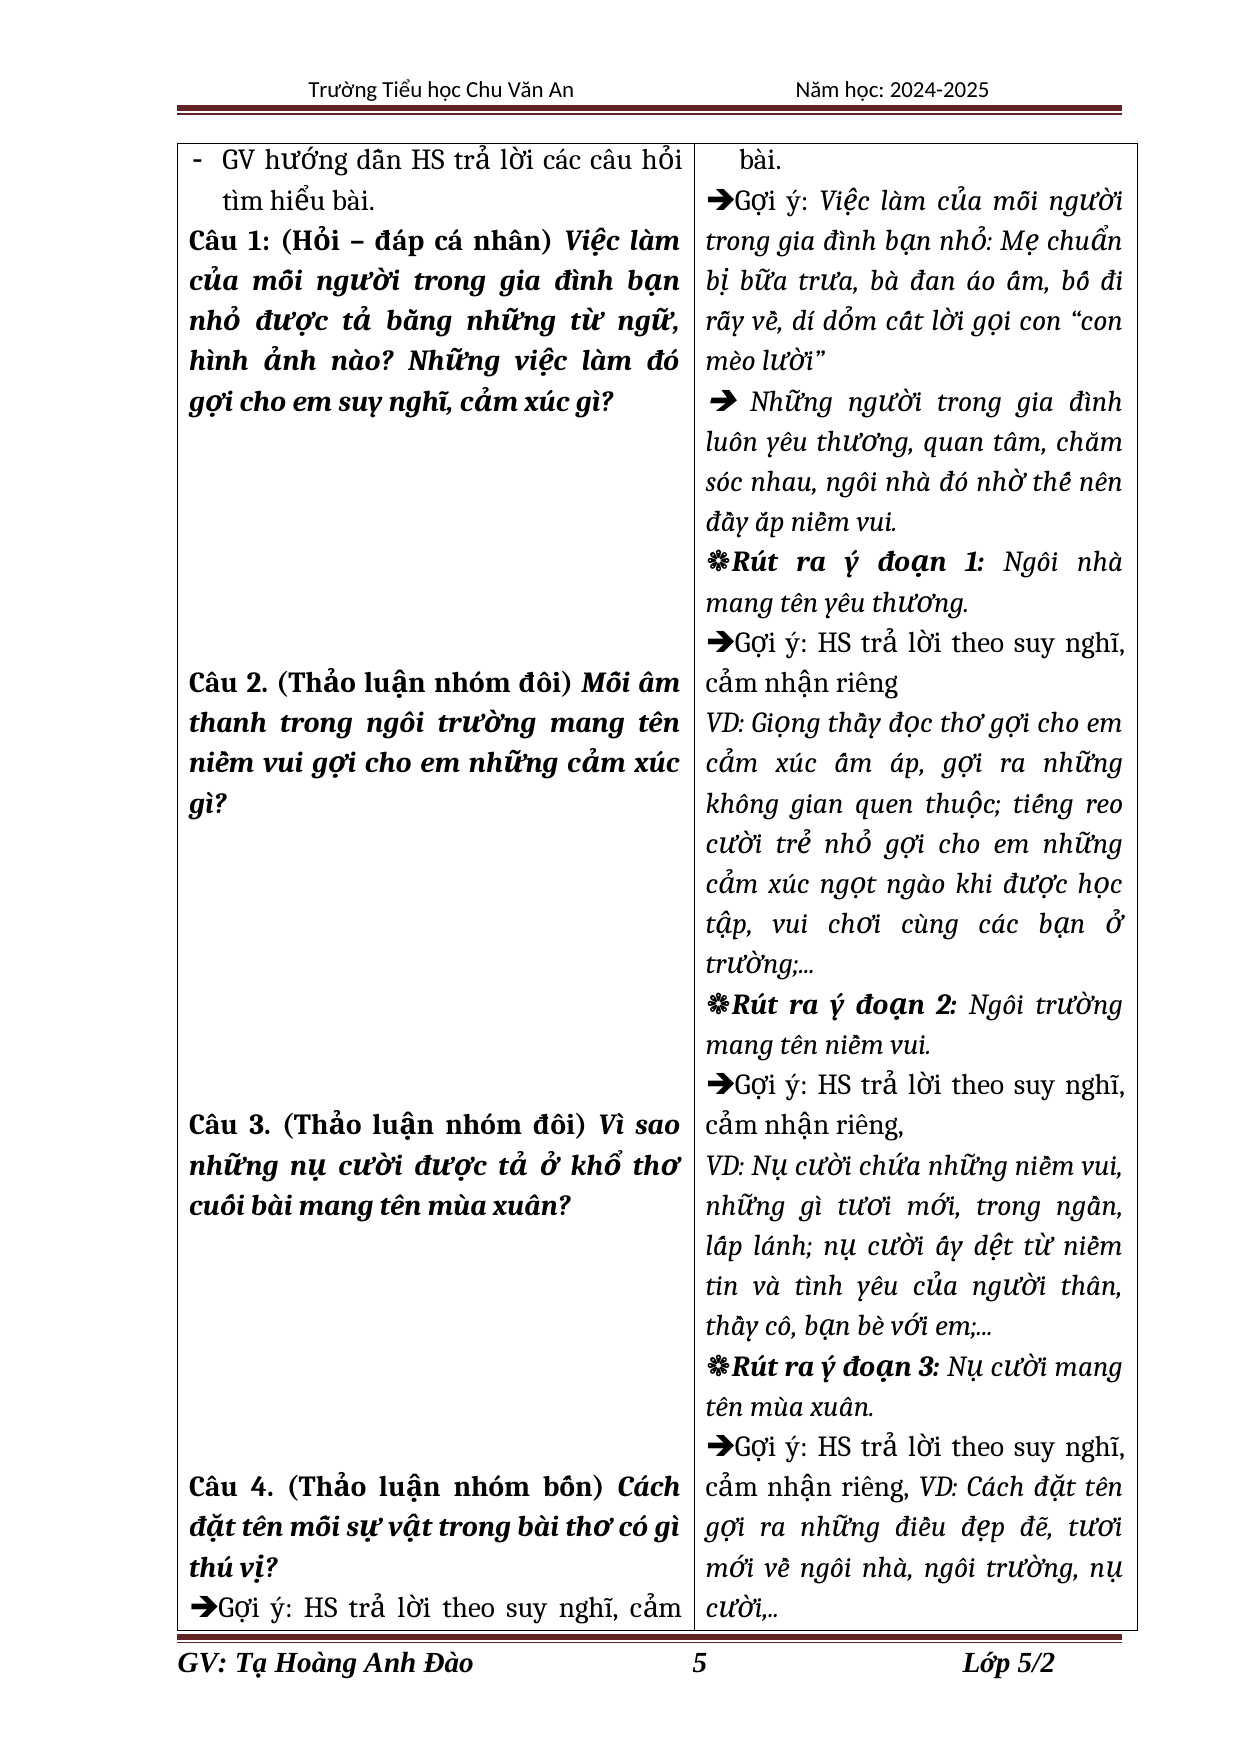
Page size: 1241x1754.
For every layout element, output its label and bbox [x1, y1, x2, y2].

table_cell [178, 144, 694, 1630]
table_cell [695, 144, 1137, 1630]
